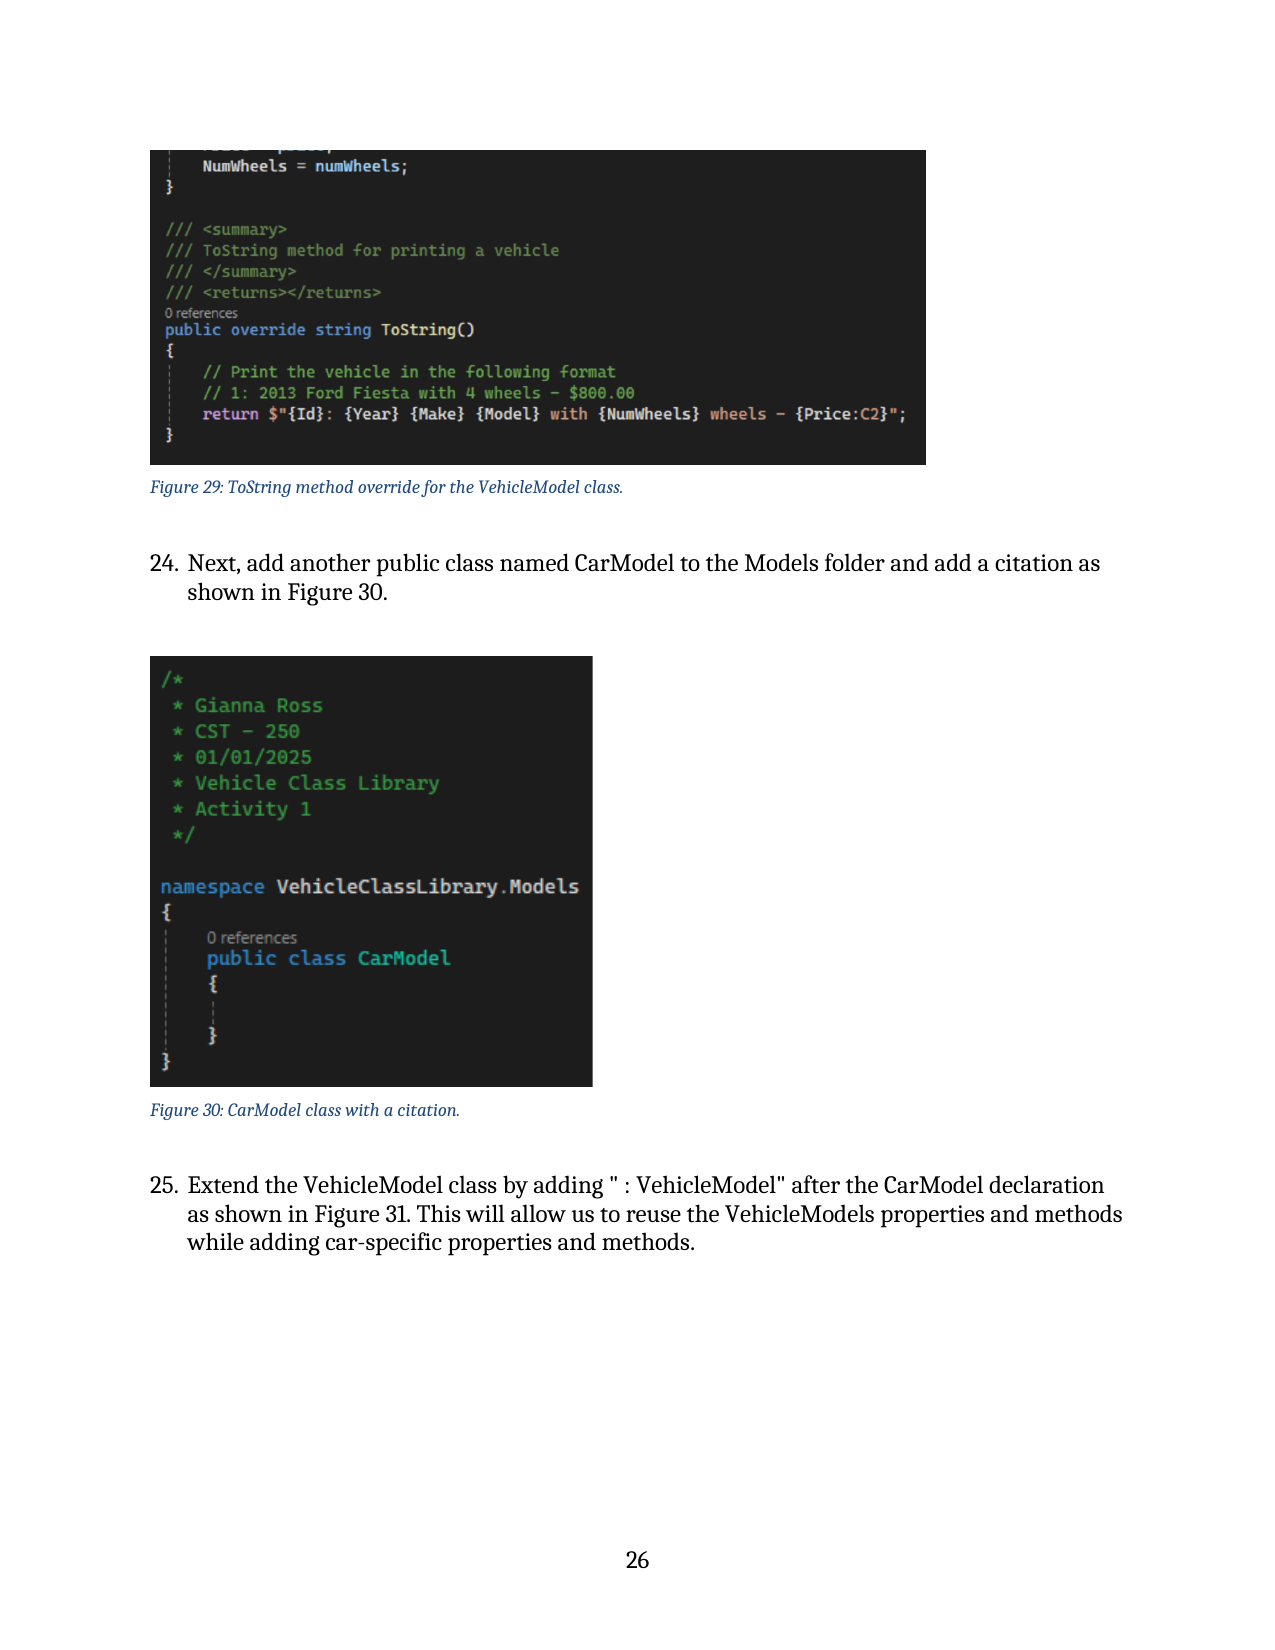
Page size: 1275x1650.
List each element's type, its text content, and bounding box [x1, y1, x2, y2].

picture [150, 656, 593, 1087]
text Figure : CarModel class with a citation. [150, 1099, 1125, 1121]
picture [150, 150, 926, 465]
list Next, add another public class named CarModel to the Models folder and add a citation as shown in Figure 30. [150, 549, 1125, 606]
list Extend the VehicleModel class by adding " : VehicleModel" after the CarModel declaration as shown in Figure 31. This will allow us to reuse the VehicleModels properties and methods while adding car-specific properties and methods. [150, 1171, 1125, 1257]
text Figure : ToString method override for the VehicleModel class. [150, 477, 1125, 499]
